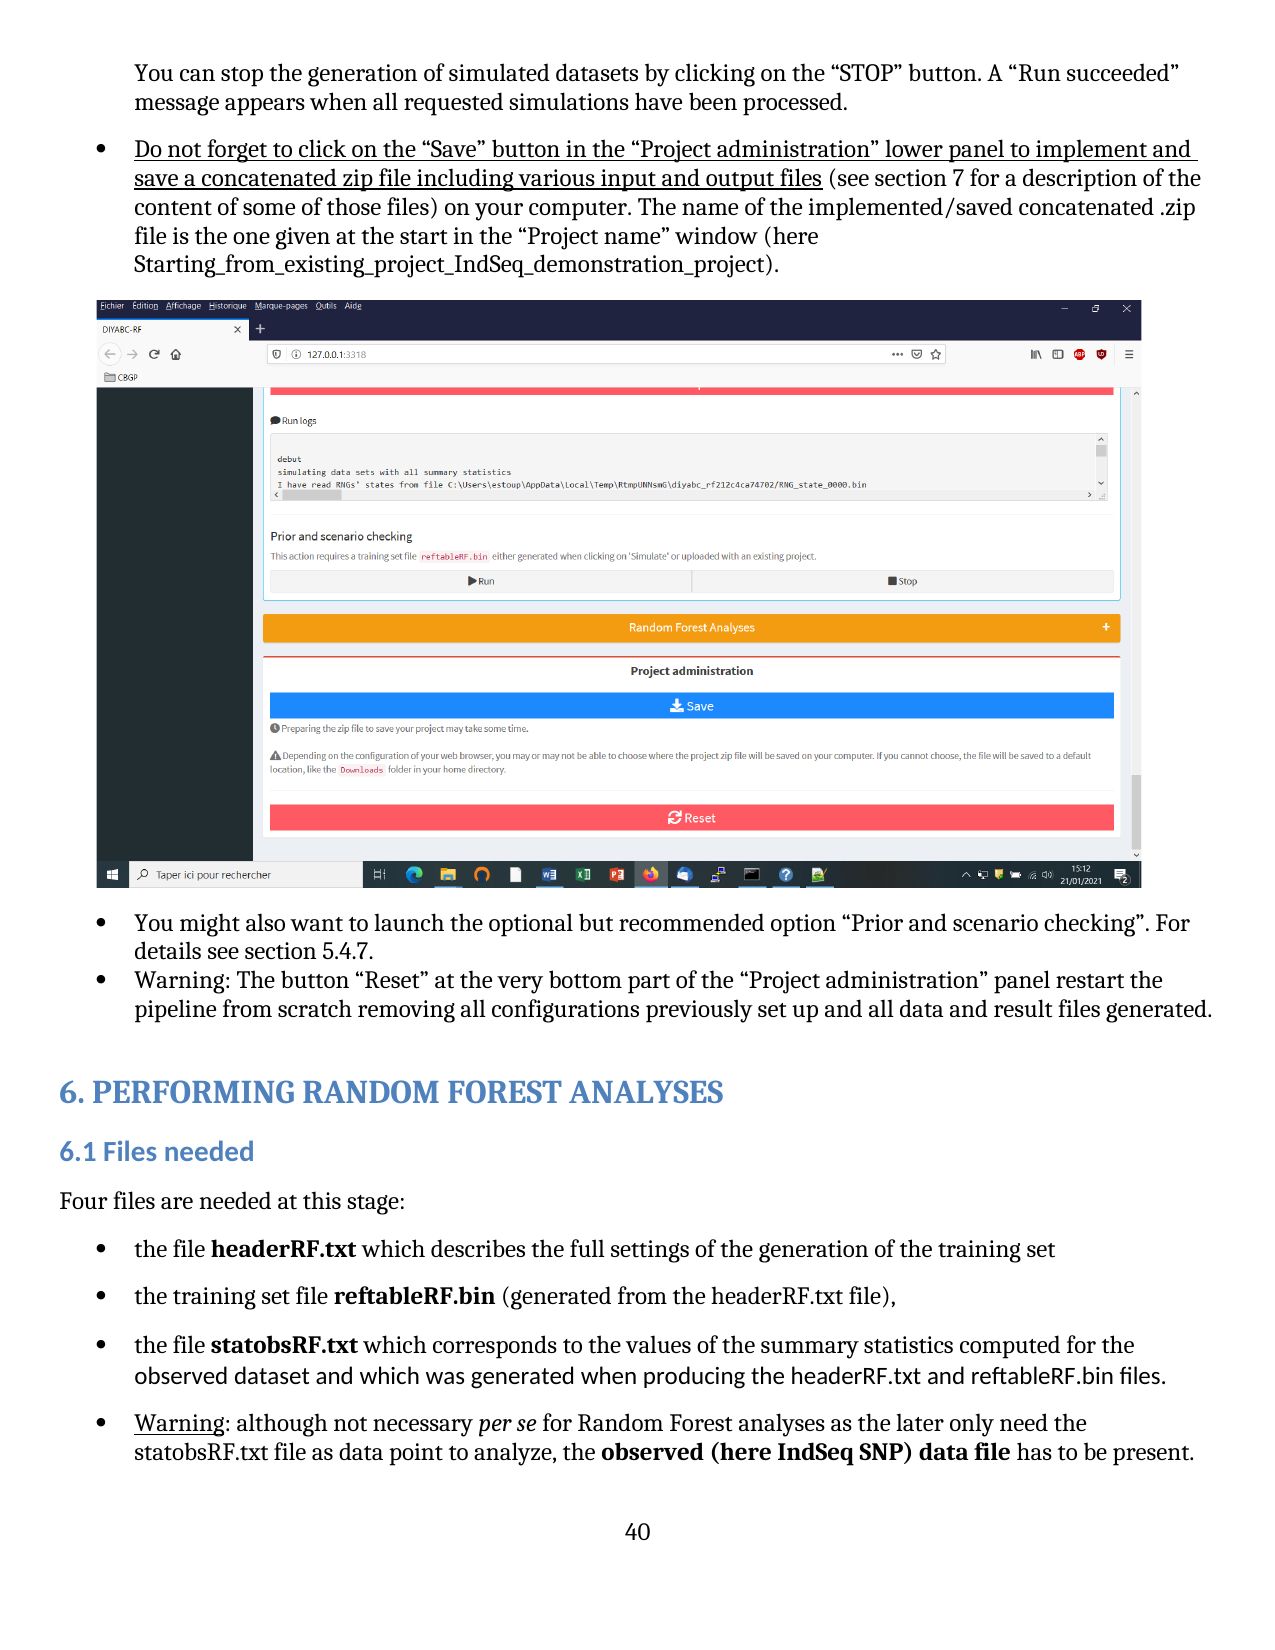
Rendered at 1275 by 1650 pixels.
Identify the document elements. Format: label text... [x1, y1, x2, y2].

list Do not forget to click on the “Save” button in the “Project administration” lower panel to implement and save a concatenated zip file including various input and output files (see section 7 for a description of the content of some of those files) on your computer. The name of the implemented/saved concatenated .zip file is the one given at the start in the “Project name” window (here Starting_from_existing_project_IndSeq_demonstration_project). [97, 135, 1216, 279]
list the training set file reftableRF.bin (generated from the headerRF.txt file), [97, 1282, 1216, 1311]
subtitle 6.1 Files needed [59, 1133, 1216, 1168]
list You might also want to launch the optional but recommended option “Prior and scenario checking”. For details see section 5.4.7. [97, 908, 1216, 966]
list Warning: The button “Reset” at the very bottom part of the “Project administration” panel restart the pipeline from scratch removing all configurations previously set up and all data and result files generated. [97, 966, 1216, 1023]
list the file statobsRF.txt which corresponds to the values of the summary statistics computed for the observed dataset and which was generated when producing the headerRF.txt and reftableRF.bin files. [97, 1329, 1216, 1391]
picture [96, 300, 1142, 888]
text You can stop the generation of simulated datasets by clicking on the “STOP” button. A “Run succeeded” message appears when all requested simulations have been processed. [134, 59, 1216, 117]
list the file headerRF.txt which describes the full settings of the generation of the training set [97, 1234, 1216, 1263]
list Warning: although not necessary per se for Random Forest analyses as the later only need the statobsRF.txt file as data point to analyze, the observed (here IndSeq SNP) data file has to be present. [97, 1409, 1216, 1467]
text Four files are needed at this stage: [59, 1187, 1216, 1216]
subtitle 6. PERFORMING RANDOM FOREST ANALYSES [59, 1073, 1216, 1112]
